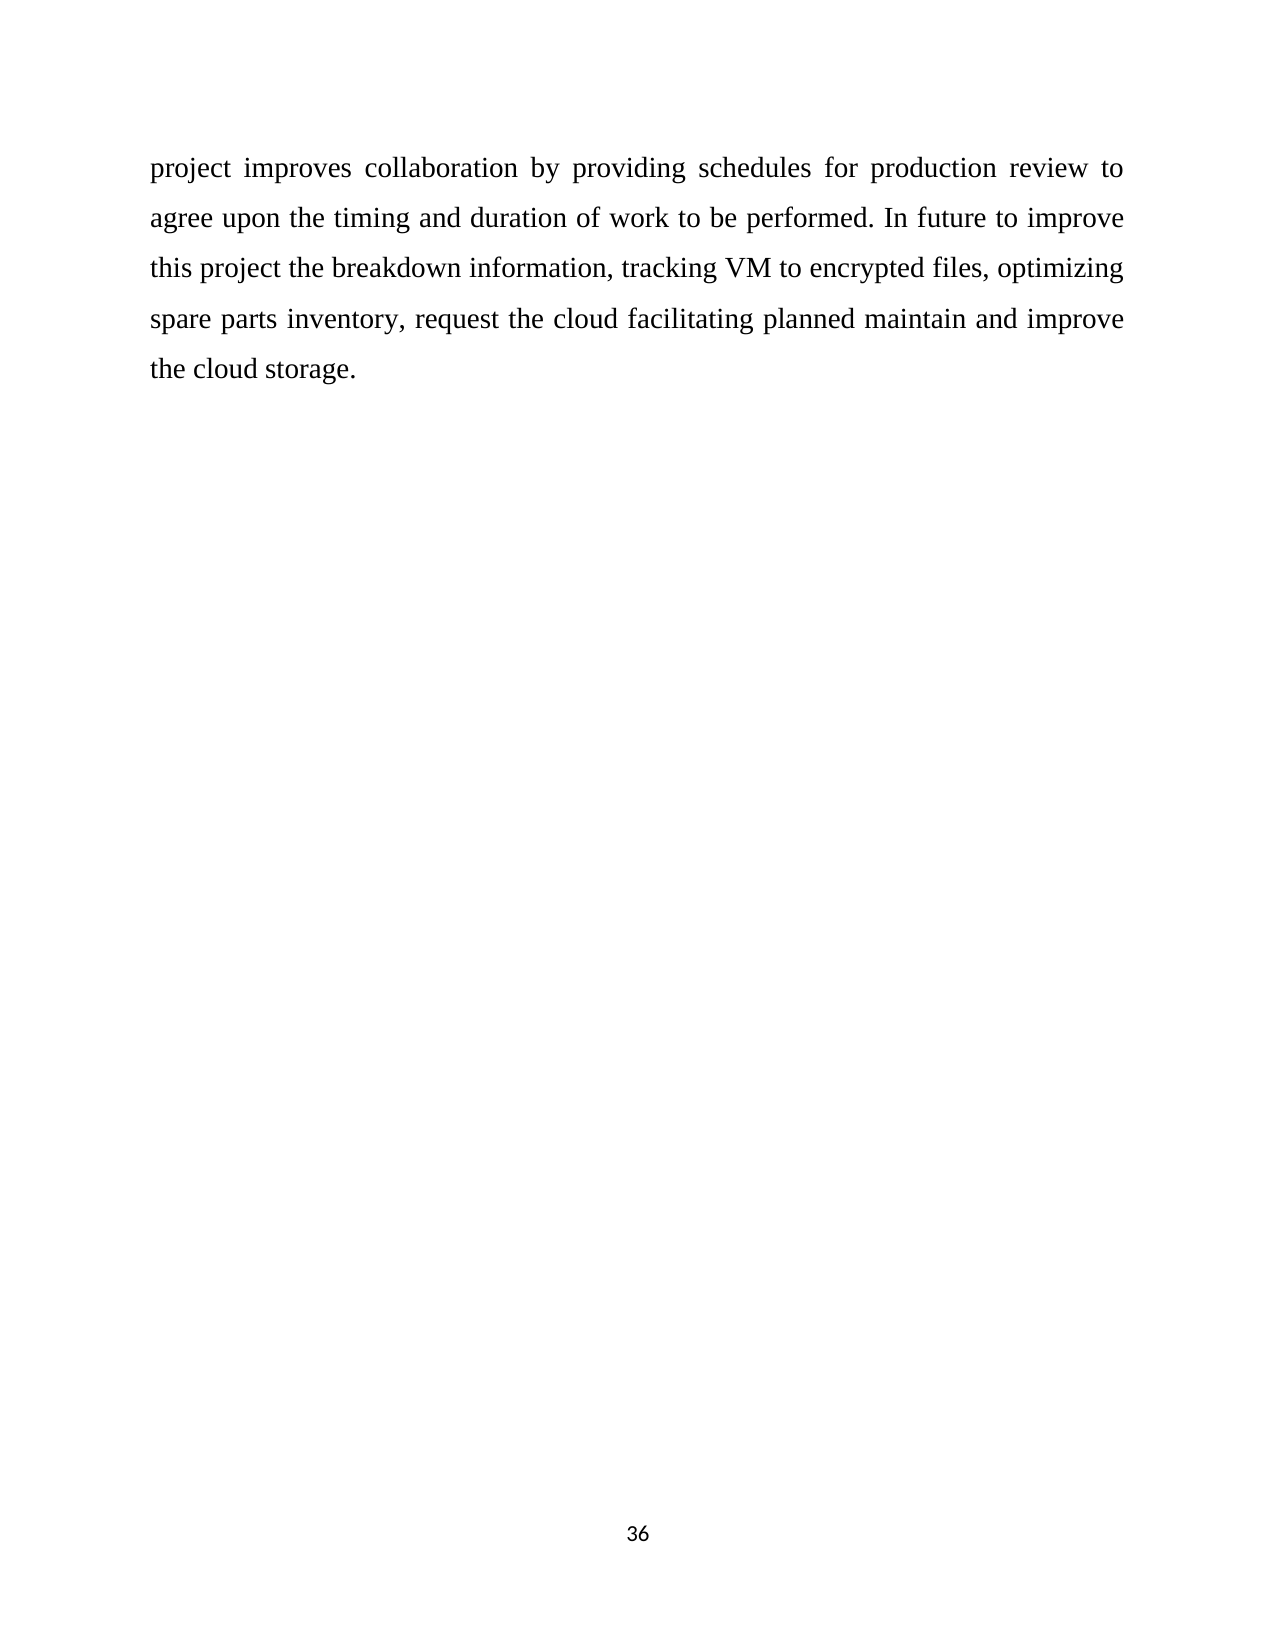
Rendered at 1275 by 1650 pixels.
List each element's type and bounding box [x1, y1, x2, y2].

text [150, 150, 1125, 385]
